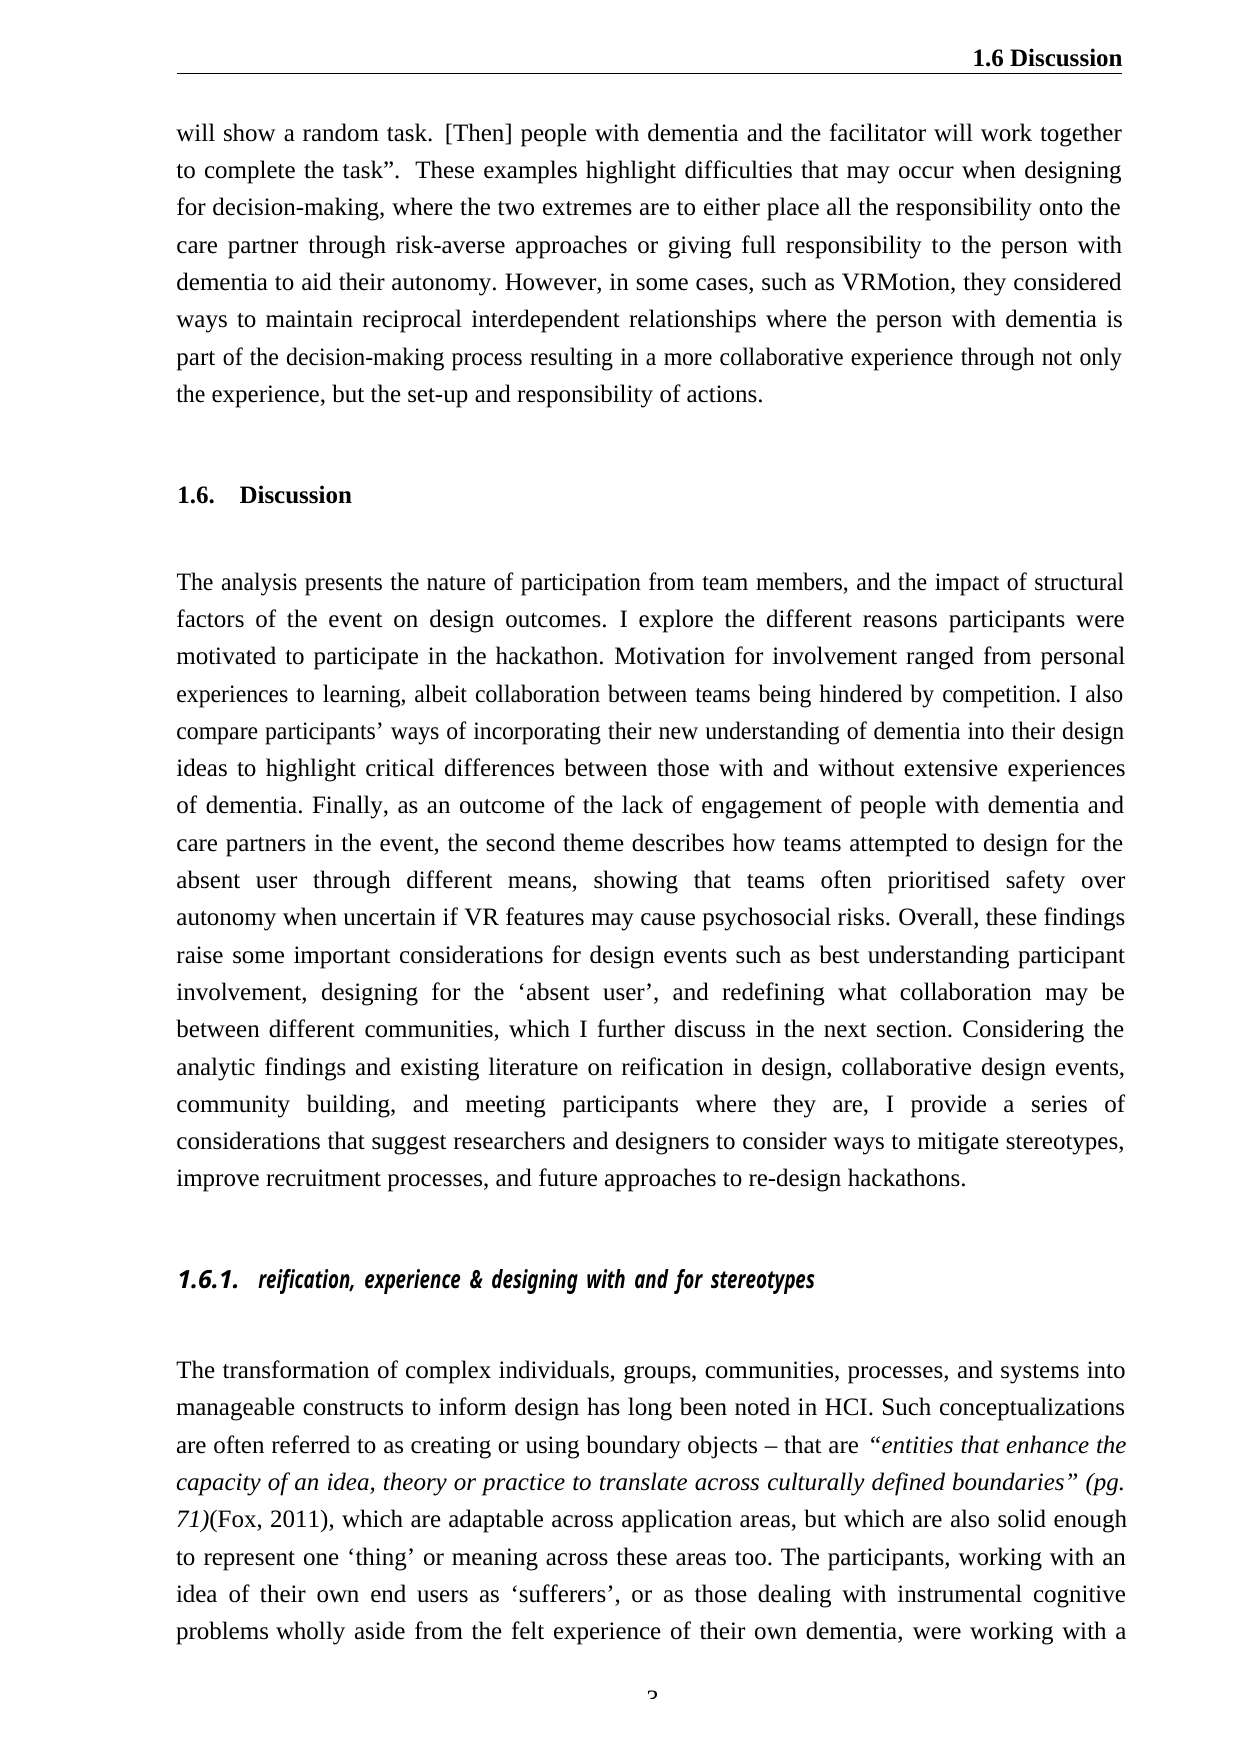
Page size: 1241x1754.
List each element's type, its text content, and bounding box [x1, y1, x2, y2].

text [176, 1355, 1127, 1645]
subtitle Discussion [177, 480, 1138, 509]
subtitle reification, experience & designing with and for stereotypes [177, 1262, 1138, 1296]
text will show a random task. [Then] people with dementia and the facilitator will work together to complete the task”. These examples highlight difficulties that may occur when designing for decision-making, where the two extremes are to either place all the responsibility onto the care partner through risk-averse approaches or giving full responsibility to the person with dementia to aid their autonomy. However, in some cases, such as VRMotion, they considered ways to maintain reciprocal interdependent relationships where the person with dementia is part of the decision-making process resulting in a more collaborative experience through not only the experience, but the set-up and responsibility of actions. [176, 118, 1123, 408]
subtitle Discussion [98, 43, 1122, 71]
text The analysis presents the nature of participation from team members, and the impact of structural factors of the event on design outcomes. I explore the different reasons participants were motivated to participate in the hackathon. Motivation for involvement ranged from personal experiences to learning, albeit collaboration between teams being hindered by competition. I also compare participants’ ways of incorporating their new understanding of dementia into their design ideas to highlight critical differences between those with and without extensive experiences of dementia. Finally, as an outcome of the lack of engagement of people with dementia and care partners in the event, the second theme describes how teams attempted to design for the absent user through different means, showing that teams often prioritised safety over autonomy when uncertain if VR features may cause psychosocial risks. Overall, these findings raise some important considerations for design events such as best understanding participant involvement, designing for the ‘absent user’, and redefining what collaboration may be between different communities, which I further discuss in the next section. Considering the analytic findings and existing literature on reification in design, collaborative design events, community building, and meeting participants where they are, I provide a series of considerations that suggest researchers and designers to consider ways to mitigate stereotypes, improve recruitment processes, and future approaches to re-design hackathons. [176, 567, 1126, 1192]
